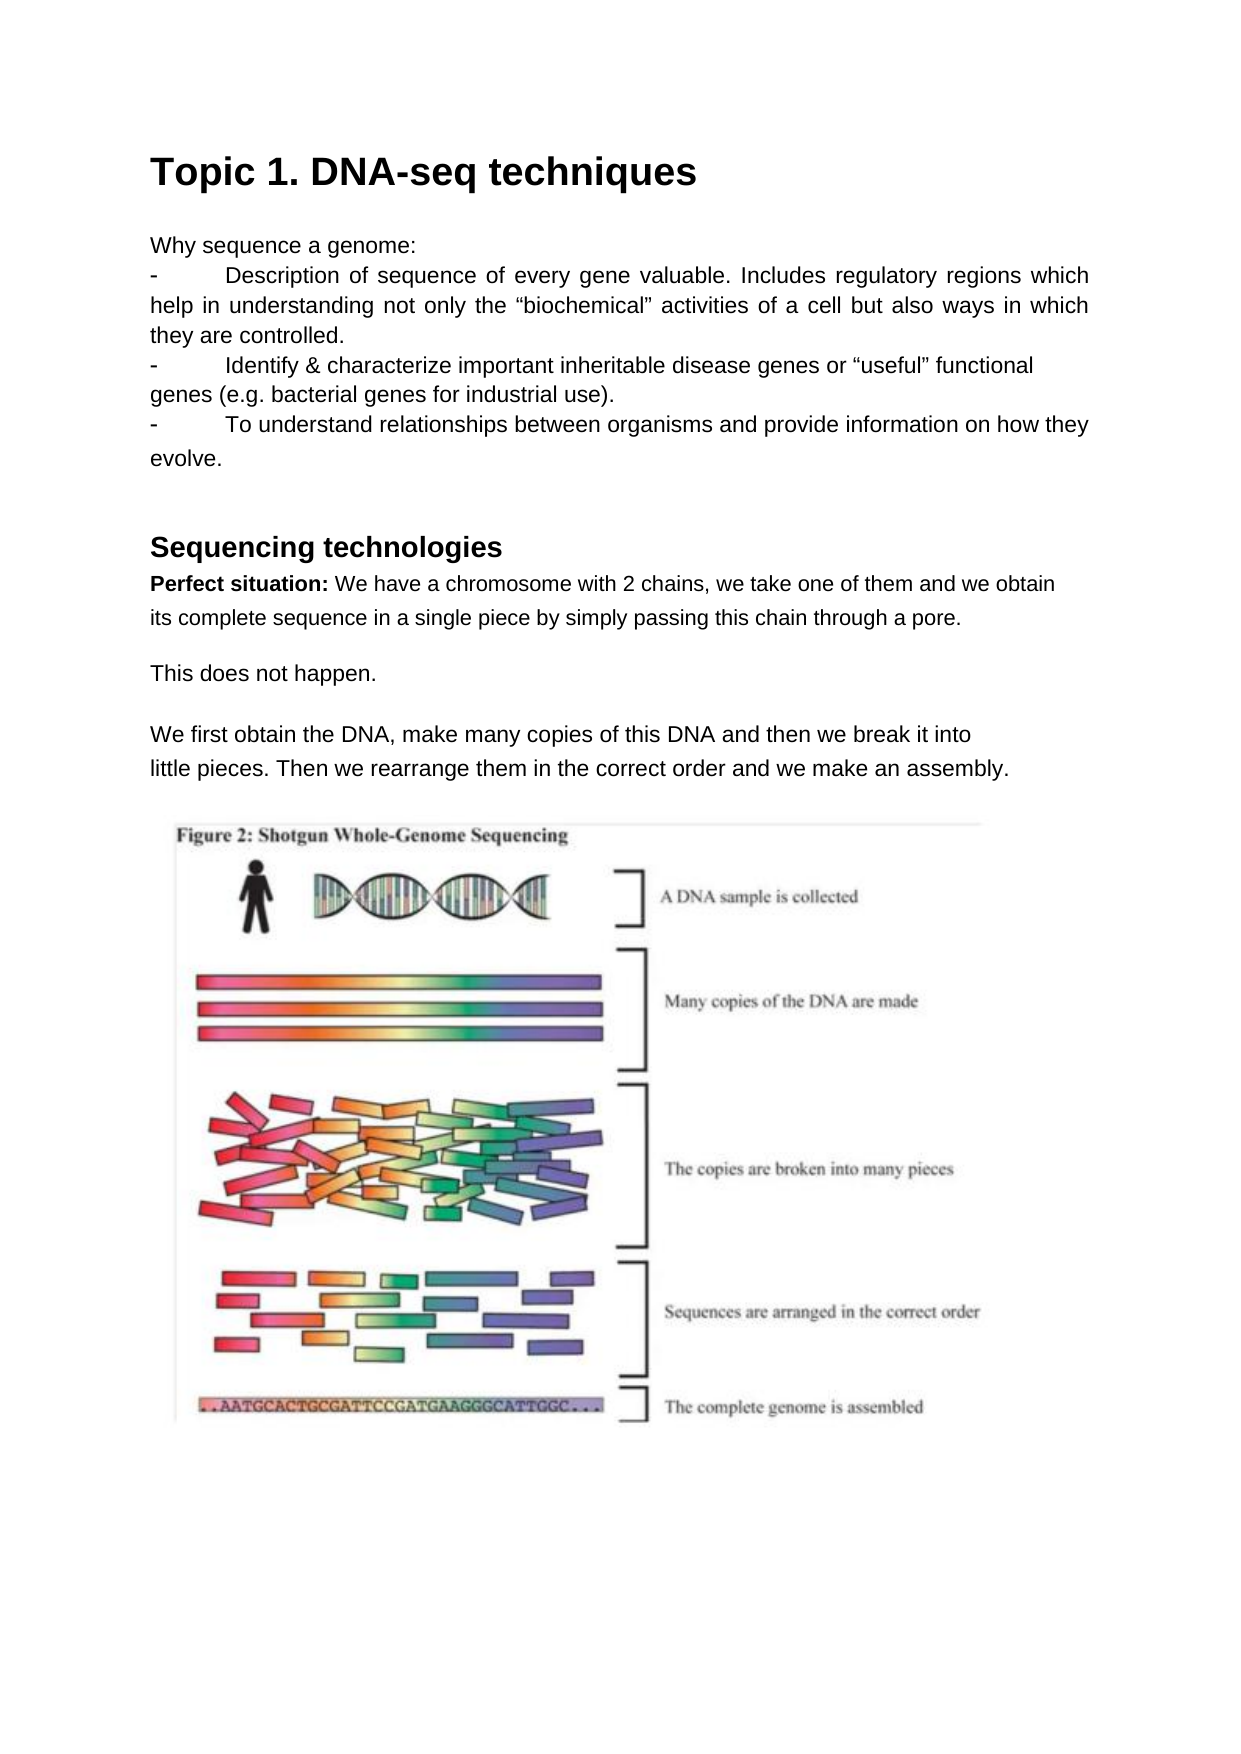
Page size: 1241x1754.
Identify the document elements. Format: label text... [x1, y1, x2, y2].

list Description of sequence of every gene valuable. Includes regulatory regions which help in understanding not only the “biochemical” activities of a cell but also ways in which they are controlled. [150, 262, 1090, 348]
list Identify & characterize important inheritable disease genes or “useful” functional genes (e.g. bacterial genes for industrial use). [150, 352, 1090, 408]
text We first obtain the DNA, make many copies of this DNA and then we break it into little pieces. Then we rearrange them in the correct order and we make an assembly. [150, 721, 1017, 781]
text Sequencing technologies [150, 531, 1090, 564]
list To understand relationships between organisms and provide information on how they evolve. [150, 411, 1090, 471]
text This does not happen. [150, 660, 1090, 687]
text Why sequence a genome: [150, 232, 1090, 258]
picture [152, 815, 1002, 1434]
text Topic 1. DNA-seq techniques [150, 148, 1090, 193]
text Perfect situation: We have a chromosome with 2 chains, we take one of them and we obtain its complete sequence in a single piece by simply passing this chain through a pore. [150, 571, 1069, 630]
